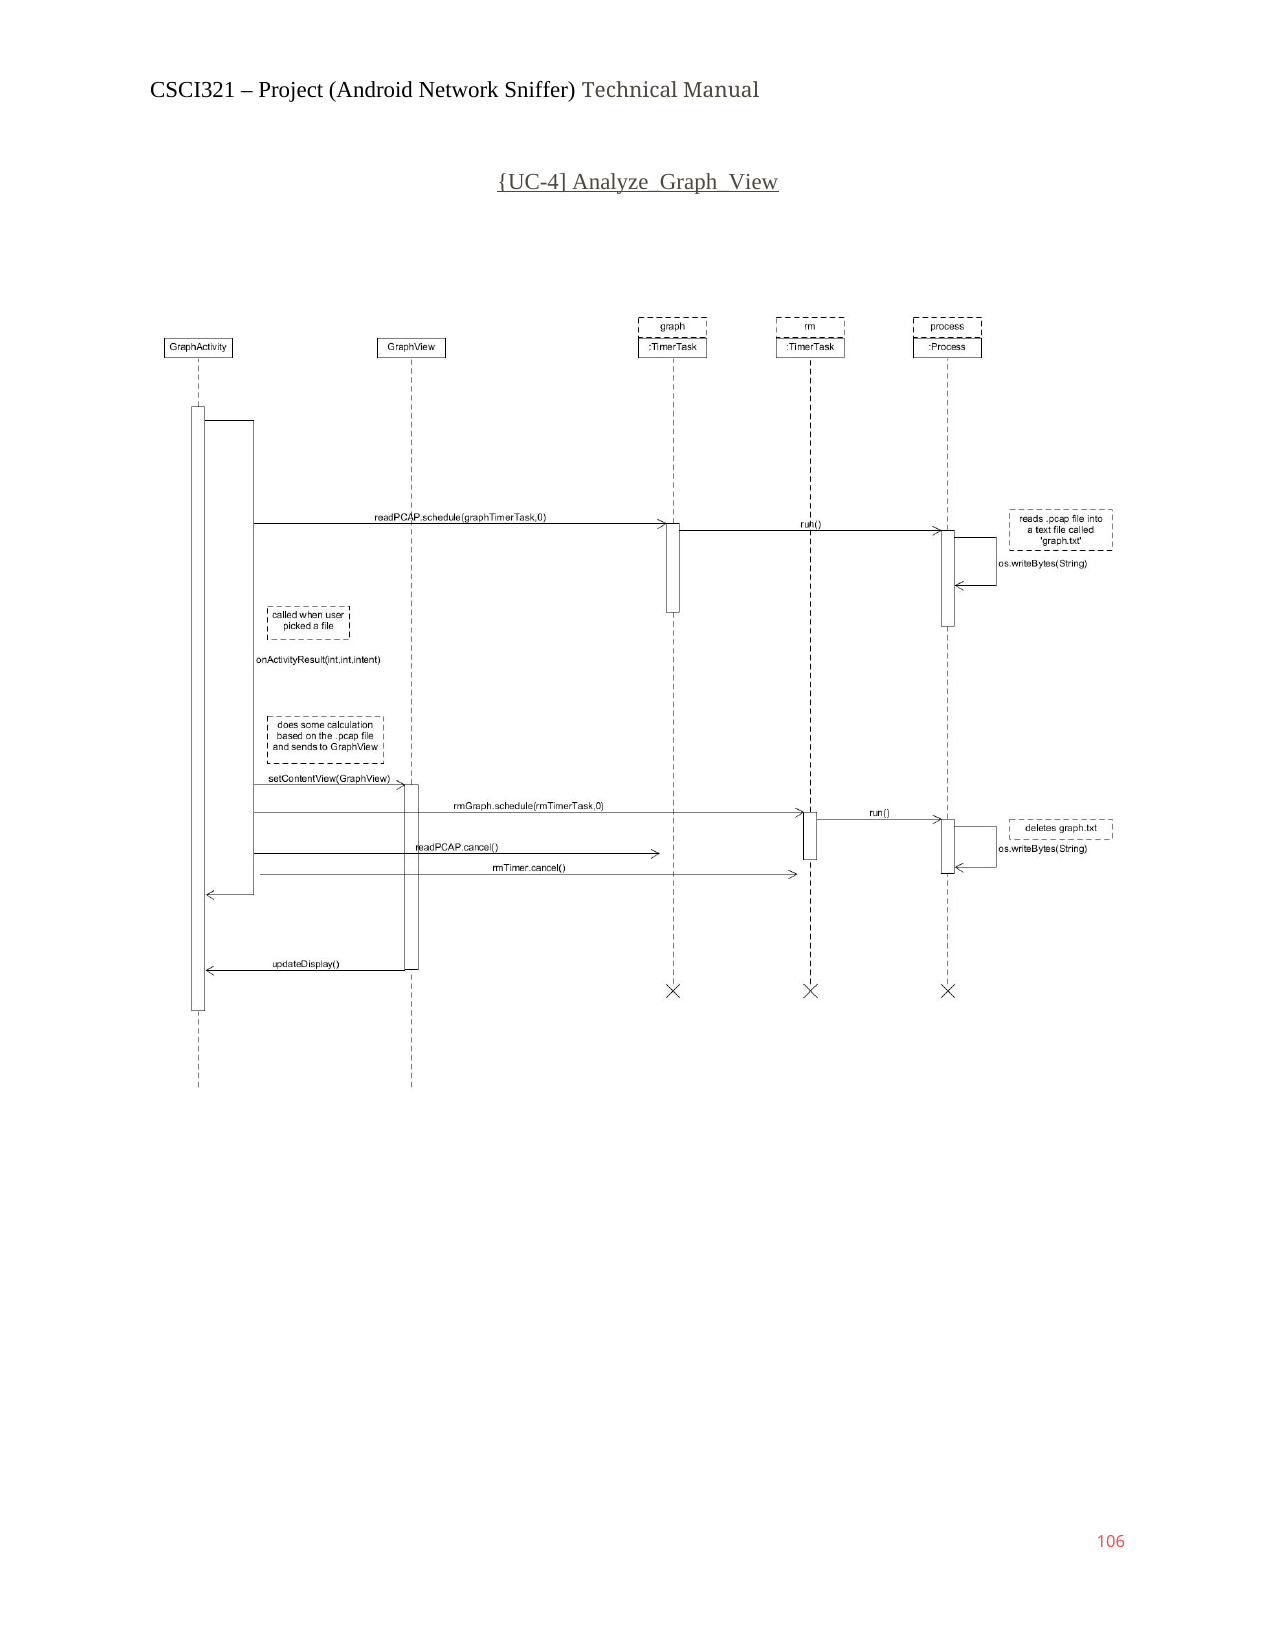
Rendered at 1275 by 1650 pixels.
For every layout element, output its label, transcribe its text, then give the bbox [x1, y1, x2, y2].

picture [150, 303, 1125, 1114]
text {UC-4] Analyze_Graph_View [150, 168, 1125, 194]
